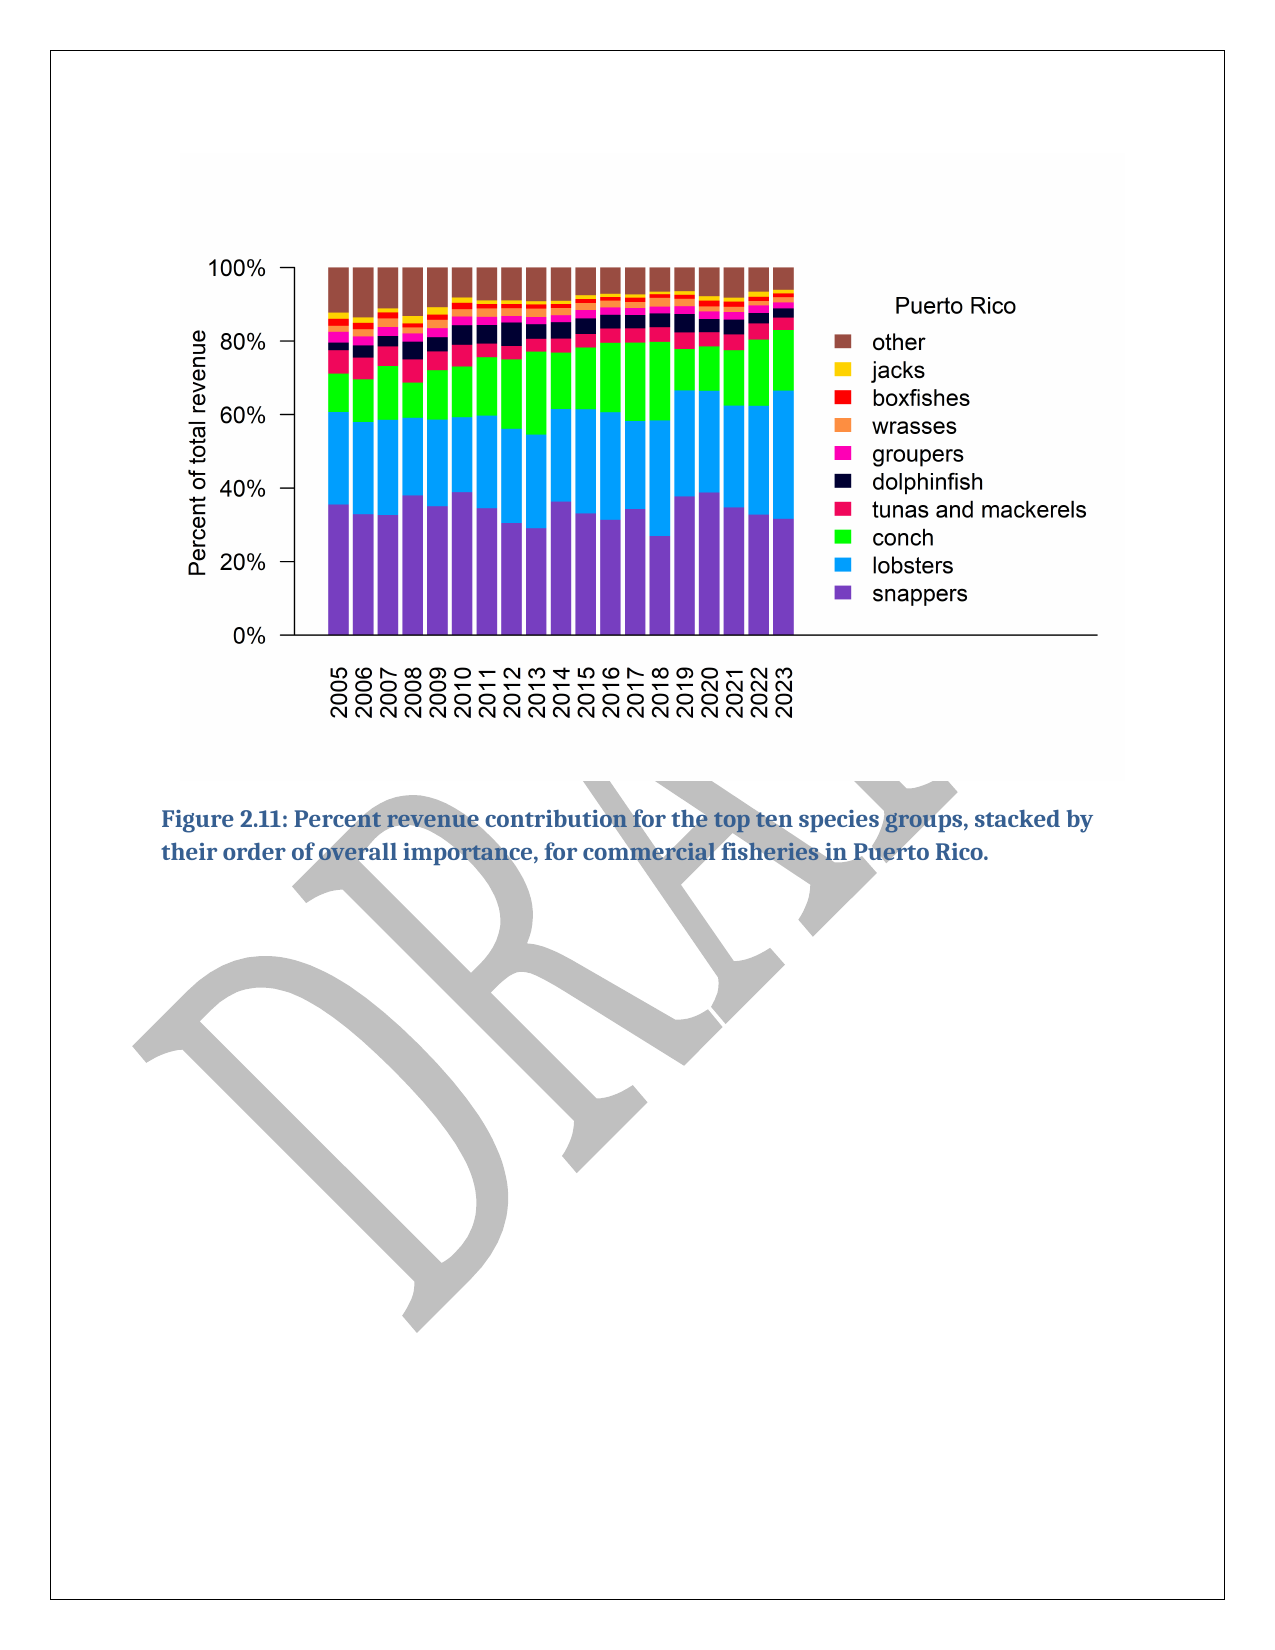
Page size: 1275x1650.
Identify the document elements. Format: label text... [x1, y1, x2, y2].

table_header Figure 2.11: Percent revenue contribution for the top ten species groups, stacked by their order of overall importance, for commercial fisheries in Puerto Rico. [150, 150, 1125, 892]
picture [180, 153, 1125, 781]
